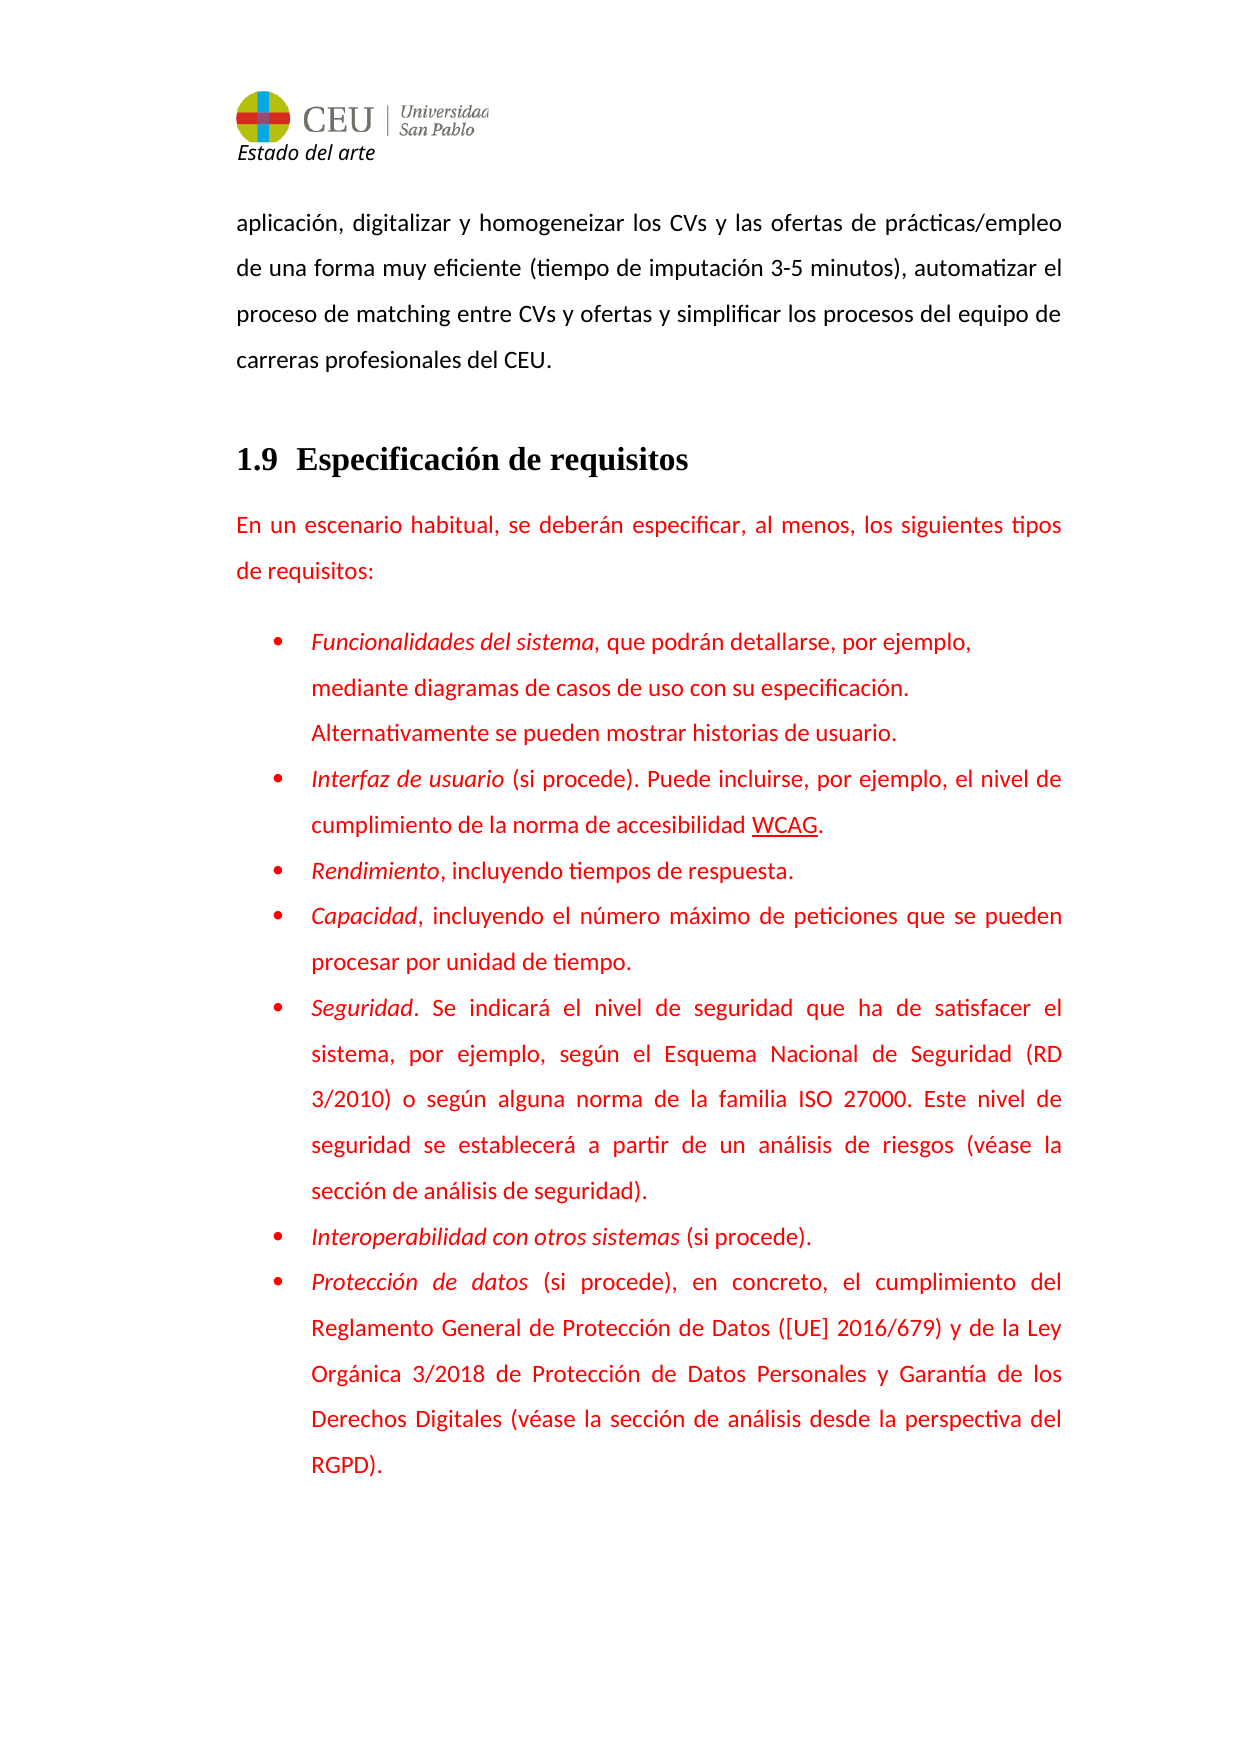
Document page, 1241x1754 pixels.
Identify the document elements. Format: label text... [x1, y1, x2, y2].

subtitle Especificación de requisitos [236, 440, 1063, 478]
list Rendimiento, incluyendo tiempos de respuesta. [274, 855, 1063, 885]
picture [235, 89, 489, 143]
list Seguridad. Se indicará el nivel de seguridad que ha de satisfacer el sistema, por ejemplo, según el Esquema Nacional de Seguridad (RD 3/2010) o según alguna norma de la familia ISO 27000. Este nivel de seguridad se establecerá a partir de un análisis de riesgos (véase la sección de análisis de seguridad). [274, 992, 1063, 1205]
list Interfaz de usuario (si procede). Puede incluirse, por ejemplo, el nivel de cumplimiento de la norma de accesibilidad WCAG. [274, 763, 1063, 839]
list Funcionalidades del sistema, que podrán detallarse, por ejemplo, mediante diagramas de casos de uso con su especificación. Alternativamente se pueden mostrar historias de usuario. [274, 626, 1063, 748]
list Interoperabilidad con otros sistemas (si procede). [274, 1221, 1063, 1251]
list Capacidad, incluyendo el número máximo de peticiones que se pueden procesar por unidad de tiempo. [274, 901, 1063, 977]
list Protección de datos (si procede), en concreto, el cumplimiento del Reglamento General de Protección de Datos ([UE] 2016/679) y de la Ley Orgánica 3/2018 de Protección de Datos Personales y Garantía de los Derechos Digitales (véase la sección de análisis desde la perspectiva del RGPD). [274, 1266, 1063, 1480]
text En un escenario habitual, se deberán especificar, al menos, los siguientes tipos de requisitos: [236, 510, 1063, 586]
